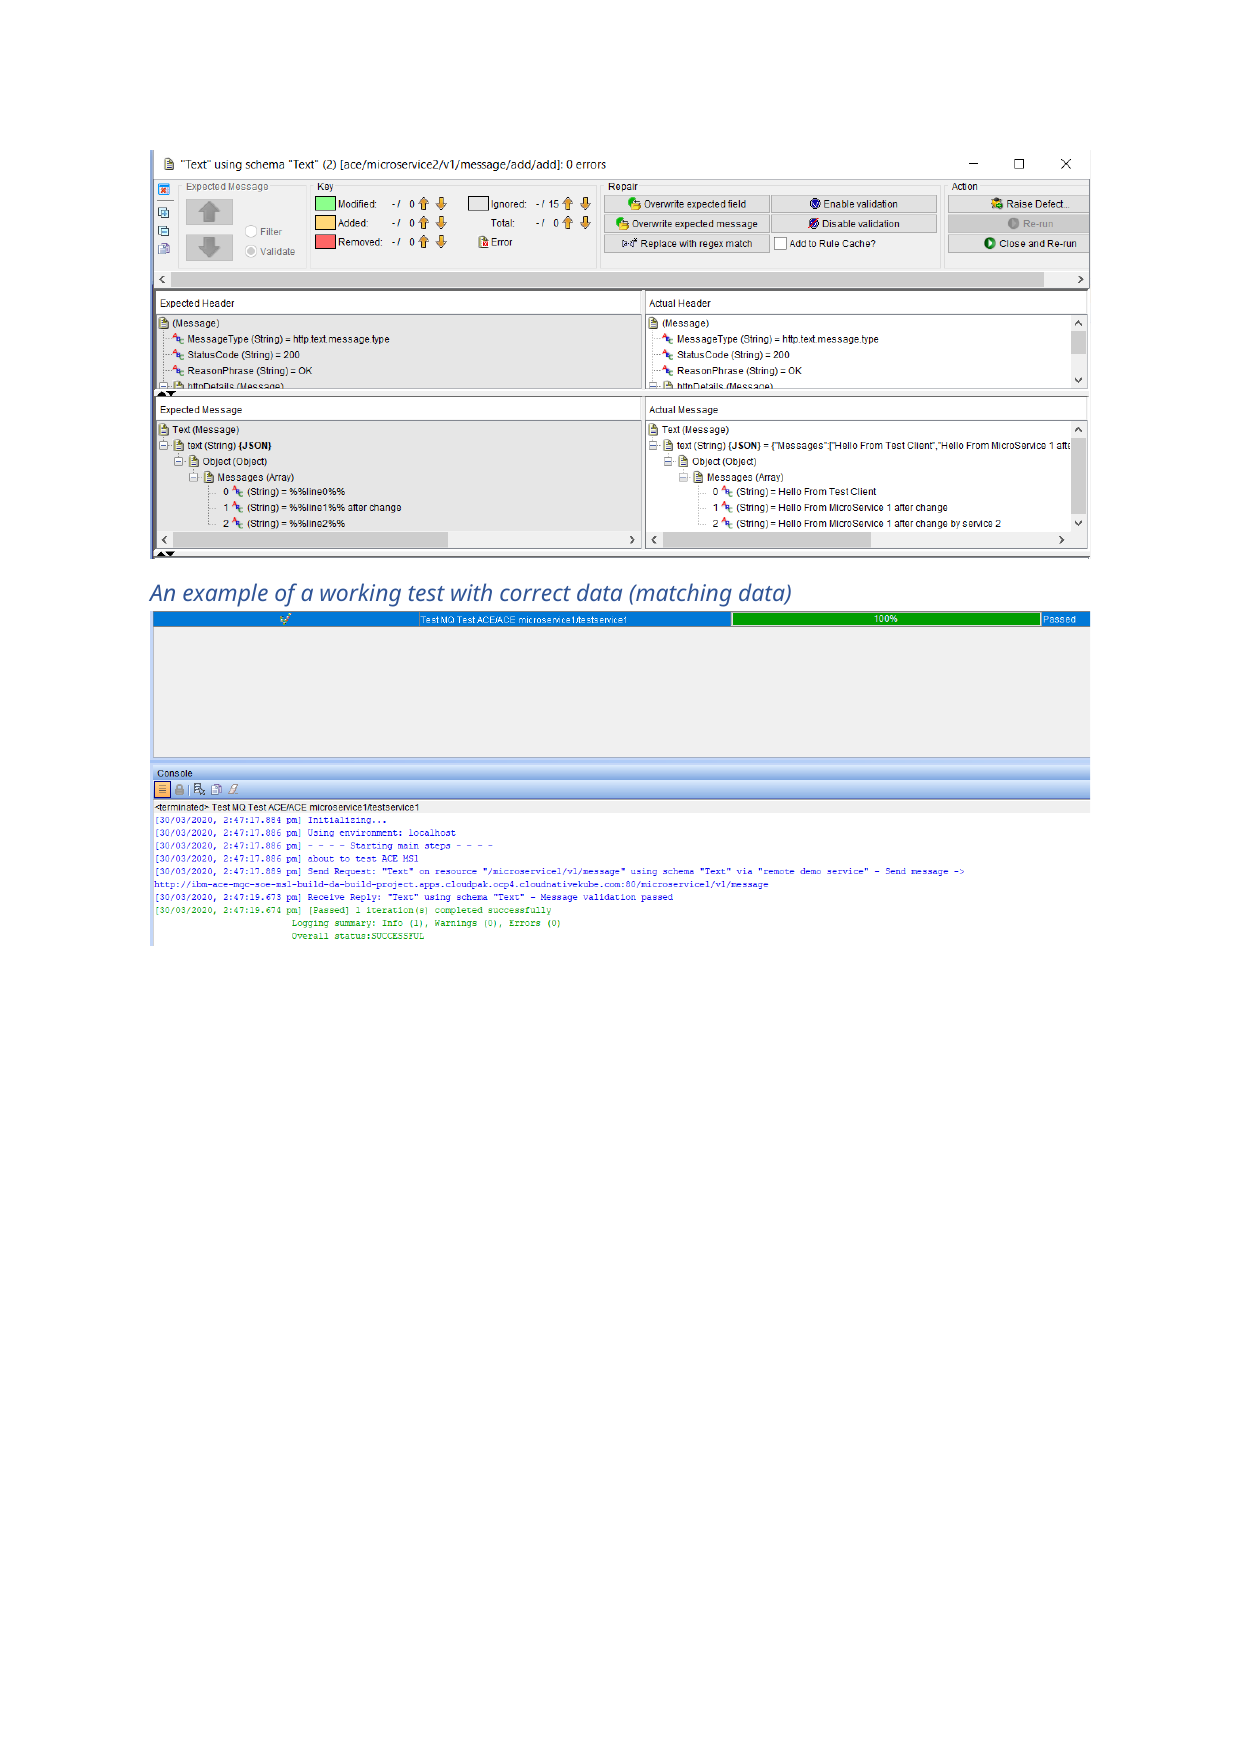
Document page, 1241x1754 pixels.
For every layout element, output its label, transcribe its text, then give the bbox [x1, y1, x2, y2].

picture [150, 150, 1091, 559]
picture [150, 611, 1091, 946]
subtitle An example of a working test with correct data (matching data) [150, 577, 1090, 608]
